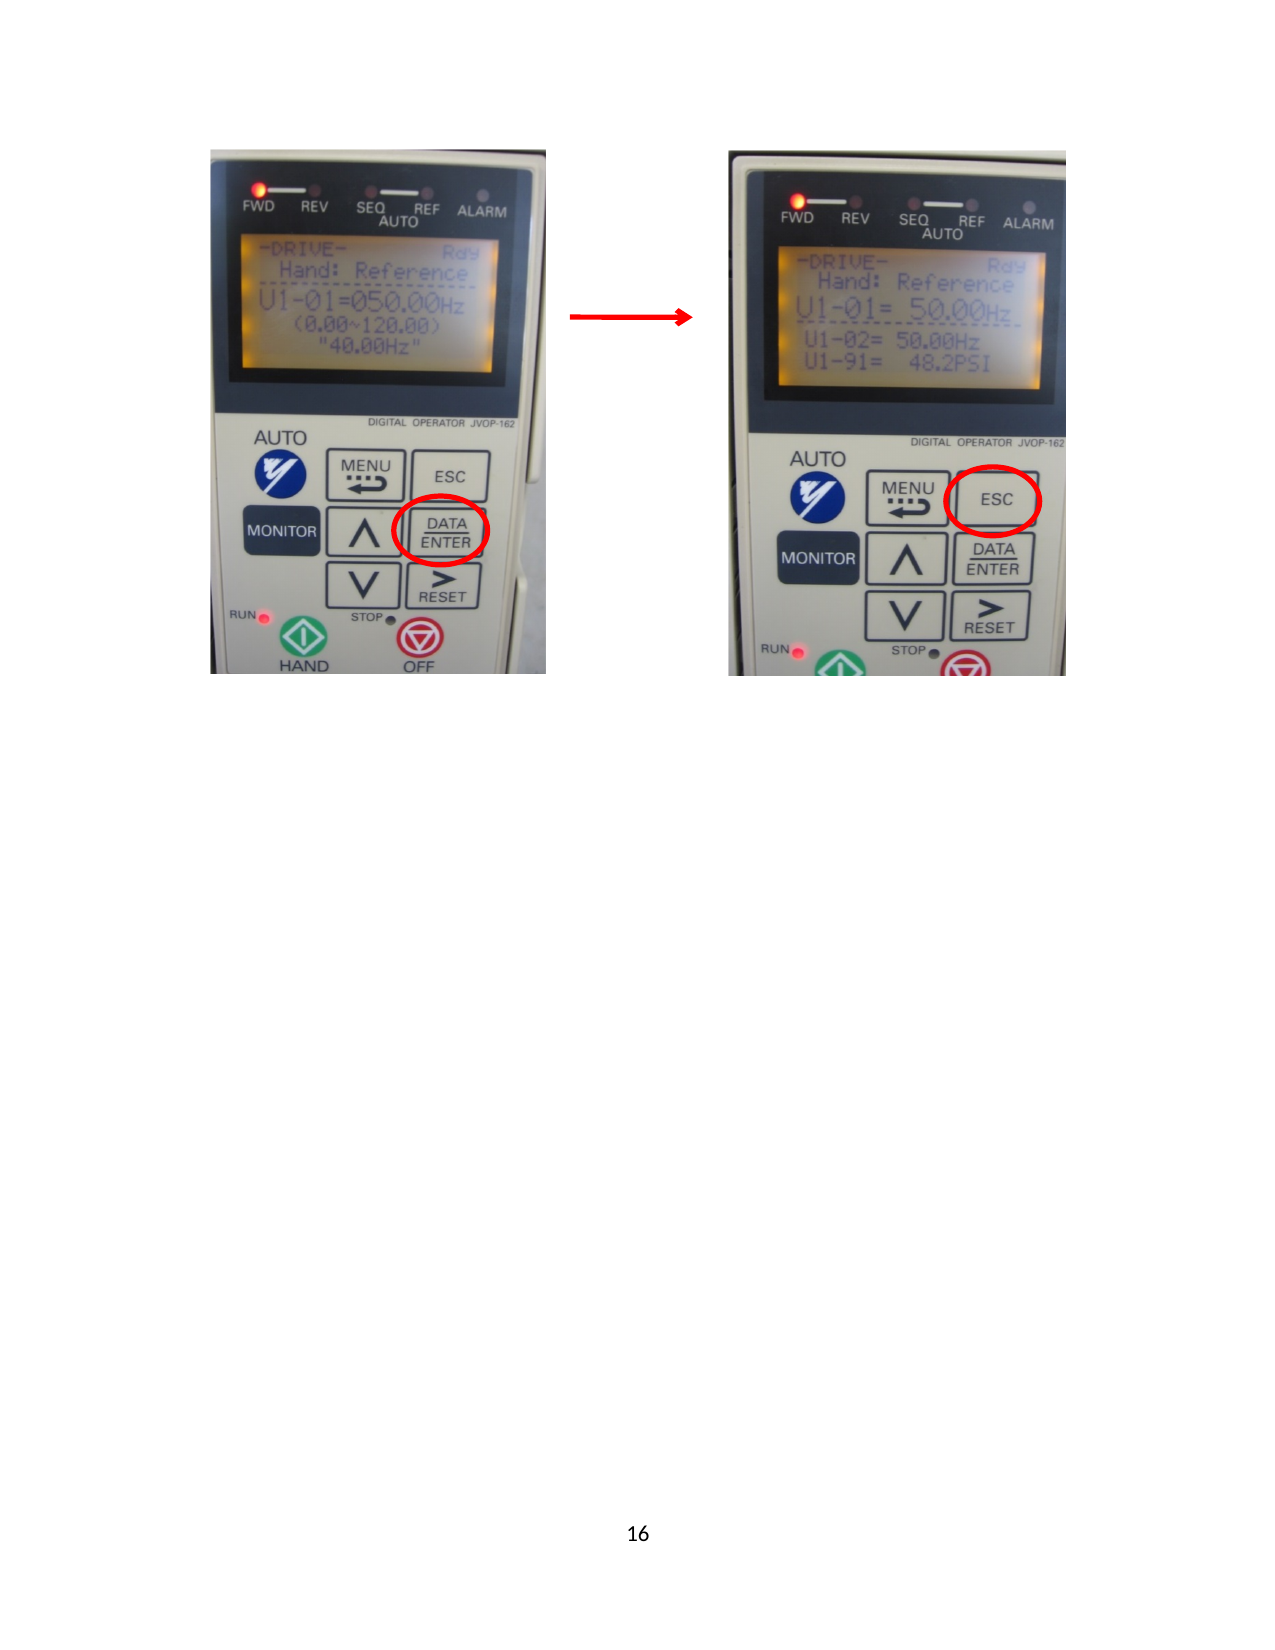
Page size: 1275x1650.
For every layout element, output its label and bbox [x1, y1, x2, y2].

picture [729, 151, 1066, 675]
picture [211, 150, 546, 674]
